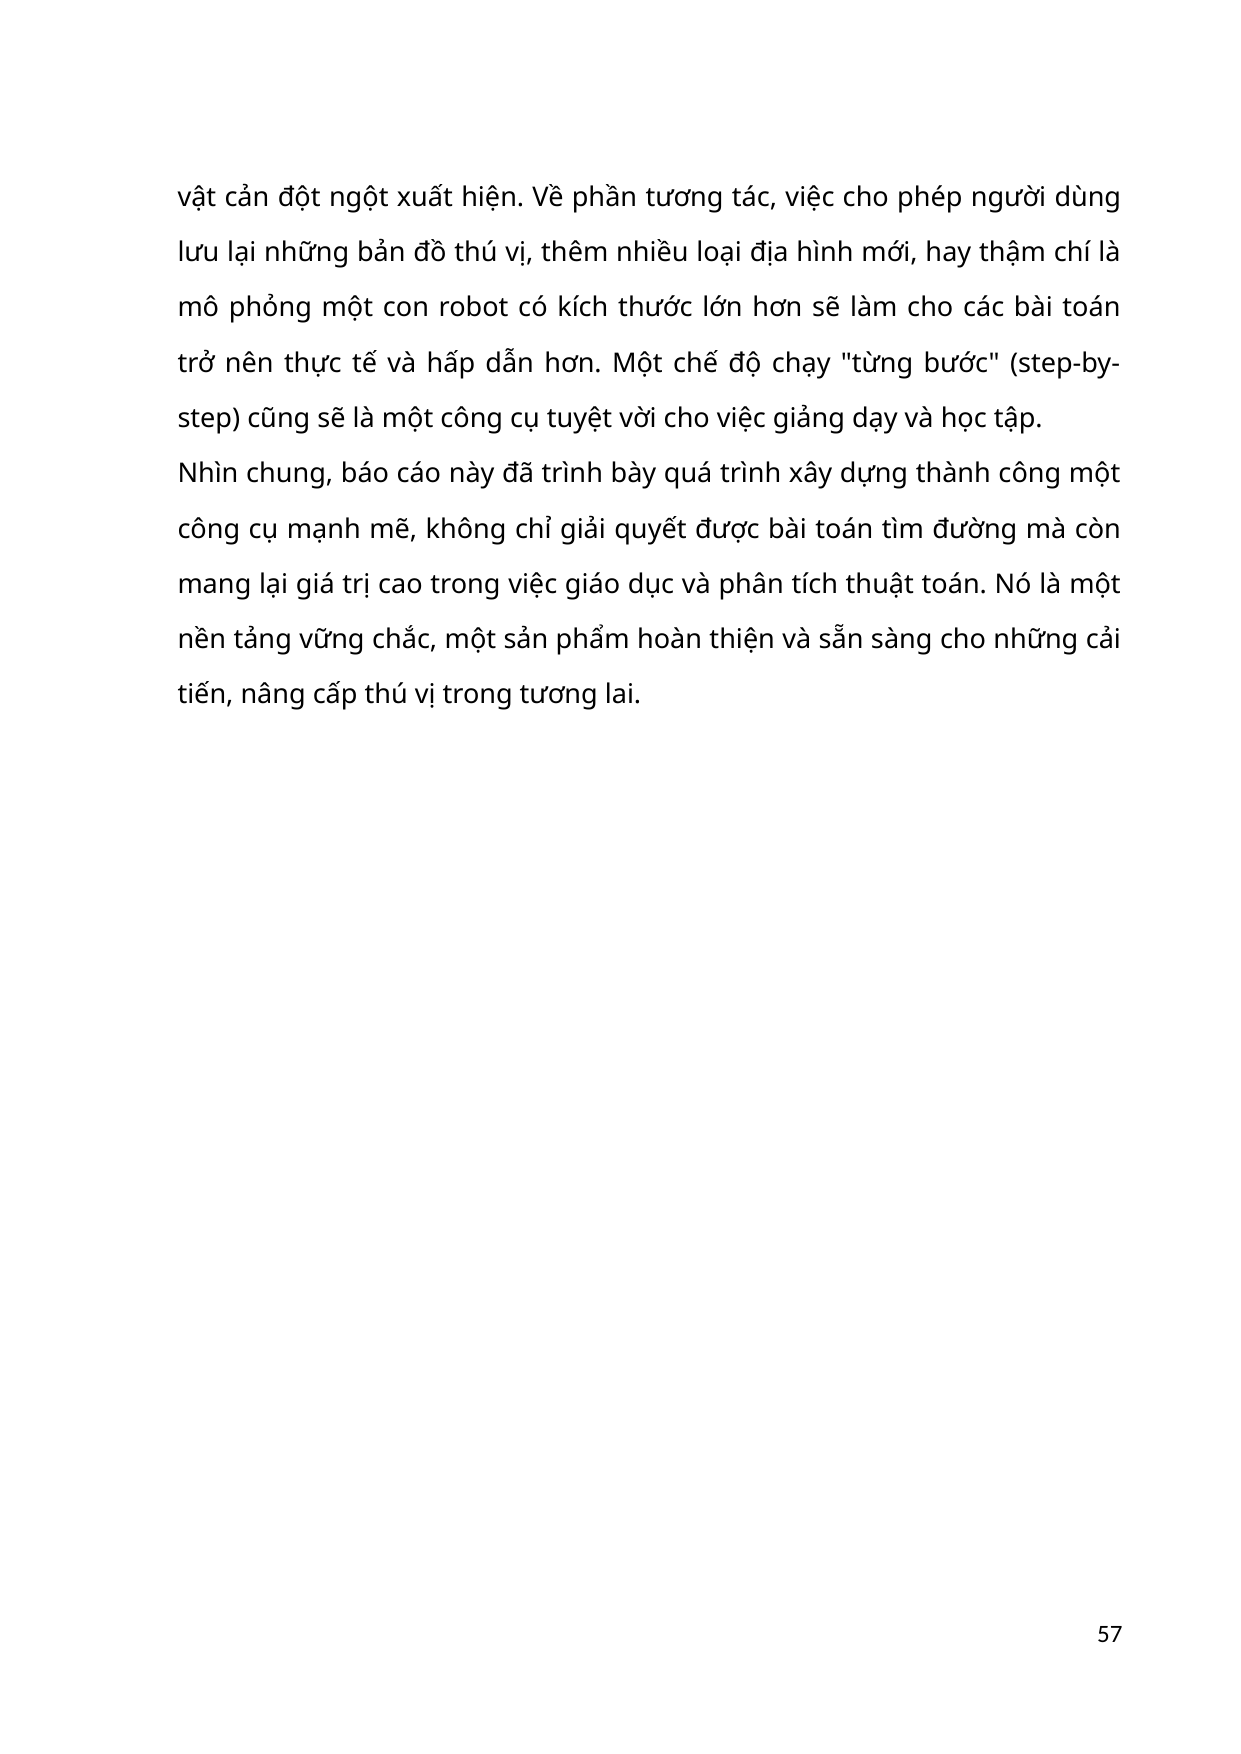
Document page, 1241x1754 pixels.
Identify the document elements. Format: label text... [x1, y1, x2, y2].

text Nhìn chung, báo cáo này đã trình bày quá trình xây dựng thành công một công cụ mạnh mẽ, không chỉ giải quyết được bài toán tìm đường mà còn mang lại giá trị cao trong việc giáo dục và phân tích thuật toán. Nó là một nền tảng vững chắc, một sản phẩm hoàn thiện và sẵn sàng cho những cải tiến, nâng cấp thú vị trong tương lai. [177, 454, 1122, 712]
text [177, 177, 1122, 435]
